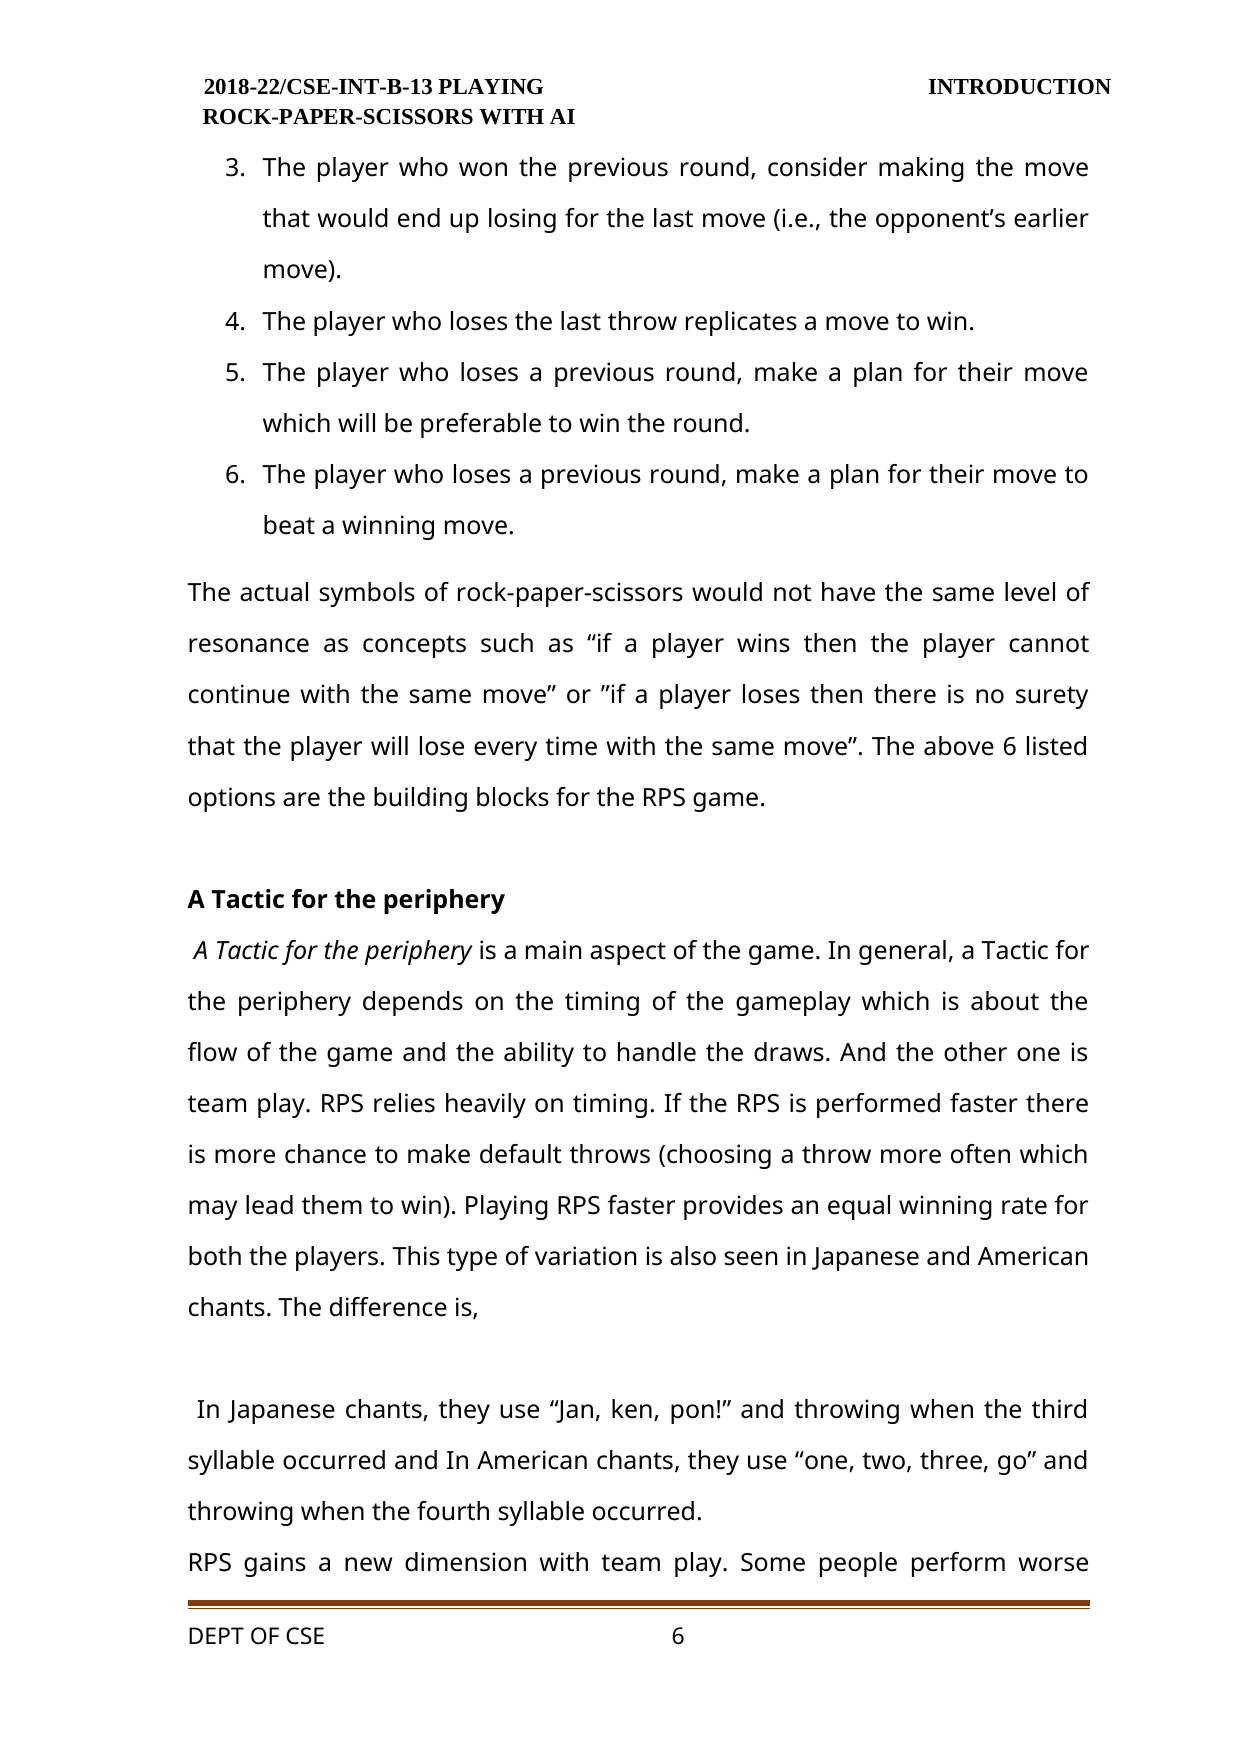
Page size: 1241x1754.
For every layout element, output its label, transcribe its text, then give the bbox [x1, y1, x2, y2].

text The actual symbols of rock-paper-scissors would not have the same level of resonance as concepts such as “if a player wins then the player cannot continue with the same move” or ”if a player loses then there is no surety that the player will lose every time with the same move”. The above 6 listed options are the building blocks for the RPS game. [187, 575, 1090, 813]
text A Tactic for the periphery [187, 881, 1090, 915]
text A Tactic for the periphery is a main aspect of the game. In general, a Tactic for the periphery depends on the timing of the gameplay which is about the flow of the game and the ability to handle the draws. And the other one is team play. RPS relies heavily on timing. If the RPS is performed faster there is more chance to make default throws (choosing a throw more often which may lead them to win). Playing RPS faster provides an equal winning rate for both the players. This type of variation is also seen in Japanese and American chants. The difference is, [187, 932, 1090, 1324]
list The player who loses a previous round, make a plan for their move to beat a winning move. [225, 456, 1090, 541]
list The player who loses the last throw replicates a move to win. [225, 303, 1090, 337]
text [187, 1545, 1090, 1579]
text In Japanese chants, they use “Jan, ken, pon!” and throwing when the third syllable occurred and In American chants, they use “one, two, three, go” and throwing when the fourth syllable occurred. [187, 1392, 1090, 1528]
list The player who loses a previous round, make a plan for their move which will be preferable to win the round. [225, 354, 1090, 439]
list The player who won the previous round, consider making the move that would end up losing for the last move (i.e., the opponent’s earlier move). [225, 150, 1090, 286]
